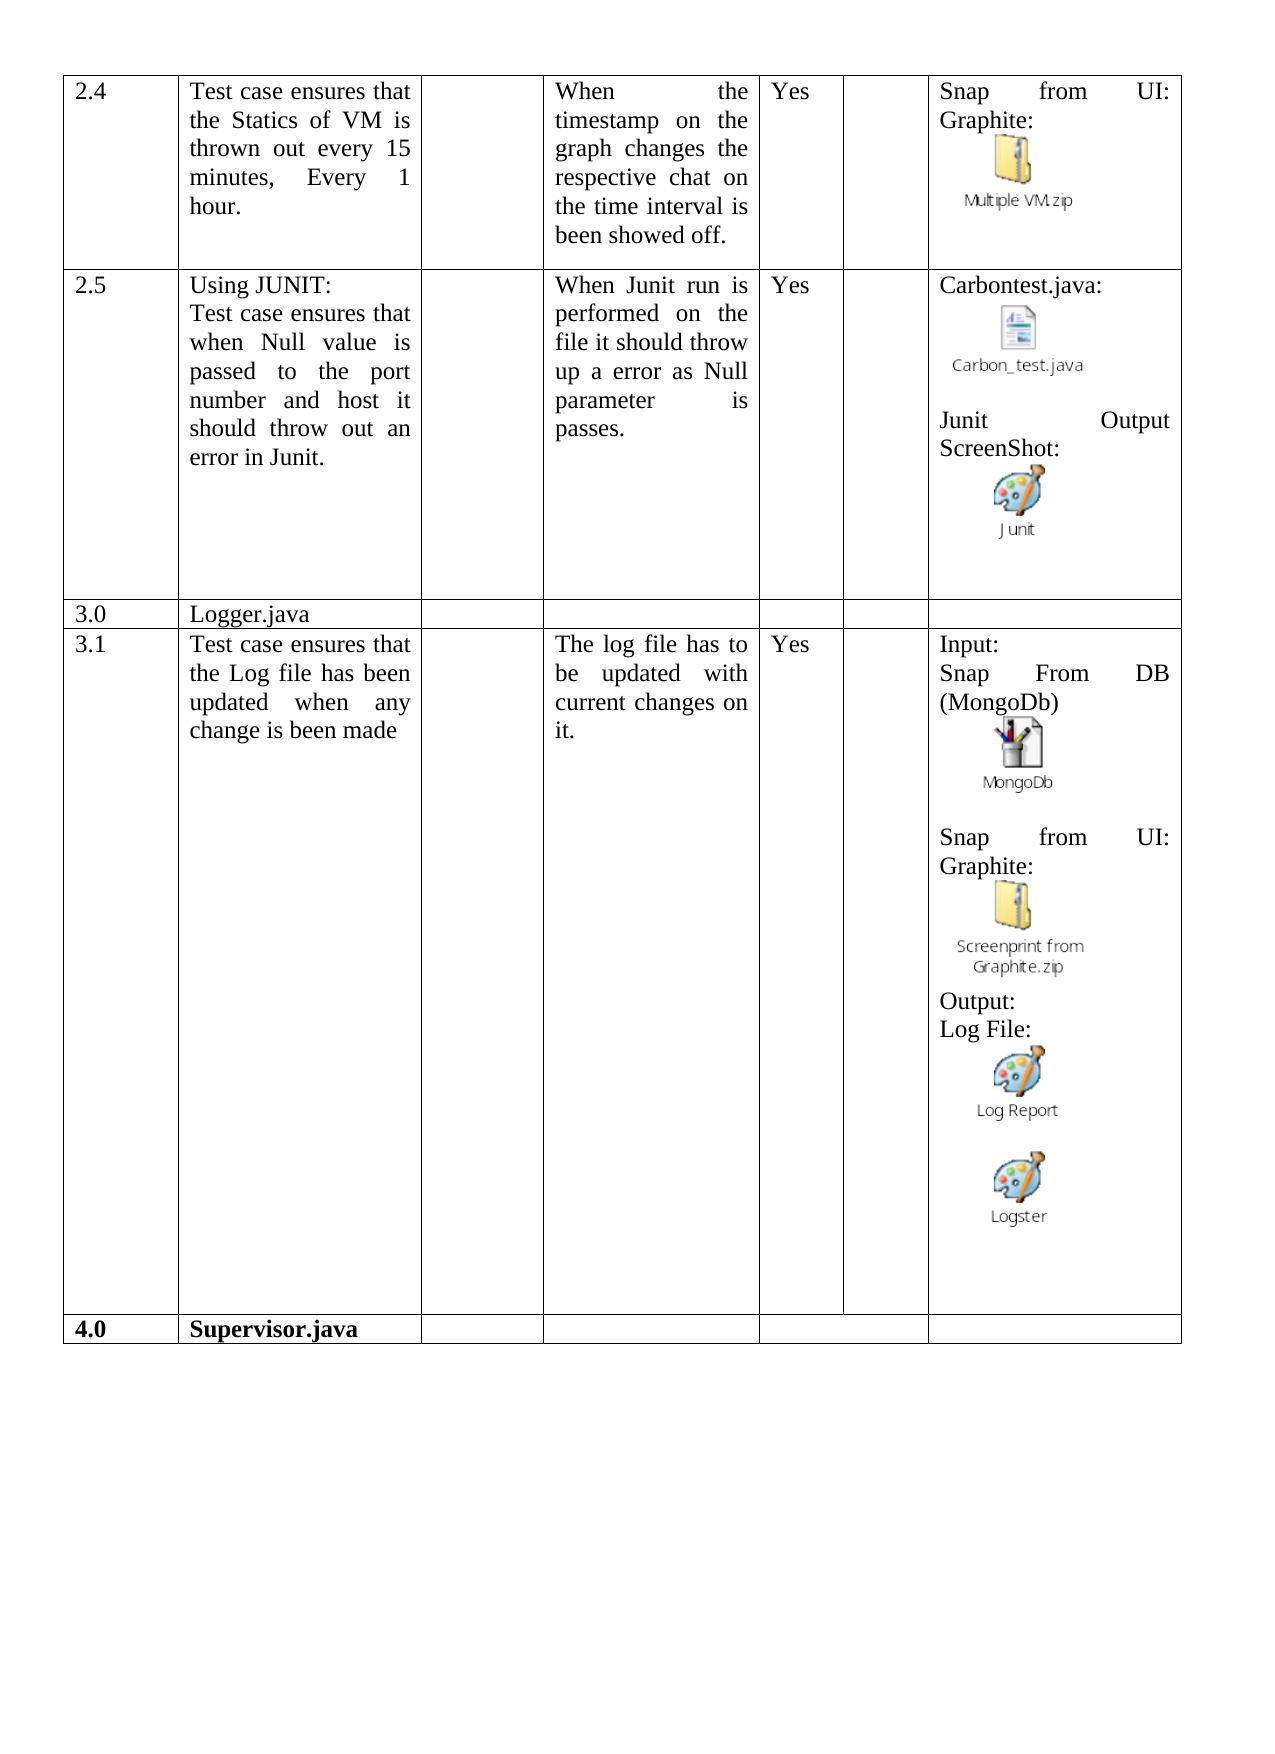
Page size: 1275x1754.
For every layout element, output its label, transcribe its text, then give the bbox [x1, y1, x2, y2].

table_cell [844, 76, 928, 269]
table_cell [422, 600, 543, 628]
table_cell [844, 629, 928, 1313]
table_cell [422, 1315, 543, 1343]
table_cell 3.0 [64, 600, 178, 628]
table_cell [844, 270, 928, 598]
table_cell [760, 600, 843, 628]
table_cell Supervisor.java [179, 1315, 421, 1343]
table_cell 3.1 [64, 629, 178, 1313]
table_cell When the timestamp on the graph changes the respective chat on the time interval is been showed off. [544, 76, 759, 269]
table_cell Test case ensures that the Log file has been updated when any change is been made [179, 629, 421, 1313]
table_cell [844, 600, 928, 628]
table_cell Test case ensures that the Statics of VM is thrown out every 15 minutes, Every 1 hour. [179, 76, 421, 269]
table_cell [929, 76, 1181, 269]
table_cell [422, 629, 543, 1313]
table_cell Yes [760, 76, 843, 269]
table_cell When Junit run is performed on the file it should throw up a error as Null parameter is passes. [544, 270, 759, 598]
table_cell 2.4 [64, 76, 178, 269]
table_cell 2.5 [64, 270, 178, 598]
table_cell [422, 270, 543, 598]
table_cell [544, 600, 759, 628]
table_cell [929, 600, 1181, 628]
table_cell Yes [760, 270, 843, 598]
table_cell [544, 1315, 759, 1343]
table_cell [760, 1315, 928, 1343]
table_cell [929, 1315, 1181, 1343]
table_cell 4.0 [64, 1315, 178, 1343]
table_cell Input: Snap From DB (MongoDb) Snap from UI: Graphite: Output: Log File: [929, 629, 1181, 1313]
table_cell [422, 76, 543, 269]
table_cell Using JUNIT: Test case ensures that when Null value is passed to the port number and host it should throw out an error in Junit. [179, 270, 421, 598]
table_cell Yes [760, 629, 843, 1313]
table_cell Logger.java [179, 600, 421, 628]
table_cell Carbontest.java: Junit Output ScreenShot: [929, 270, 1181, 598]
table_cell The log file has to be updated with current changes on it. [544, 629, 759, 1313]
